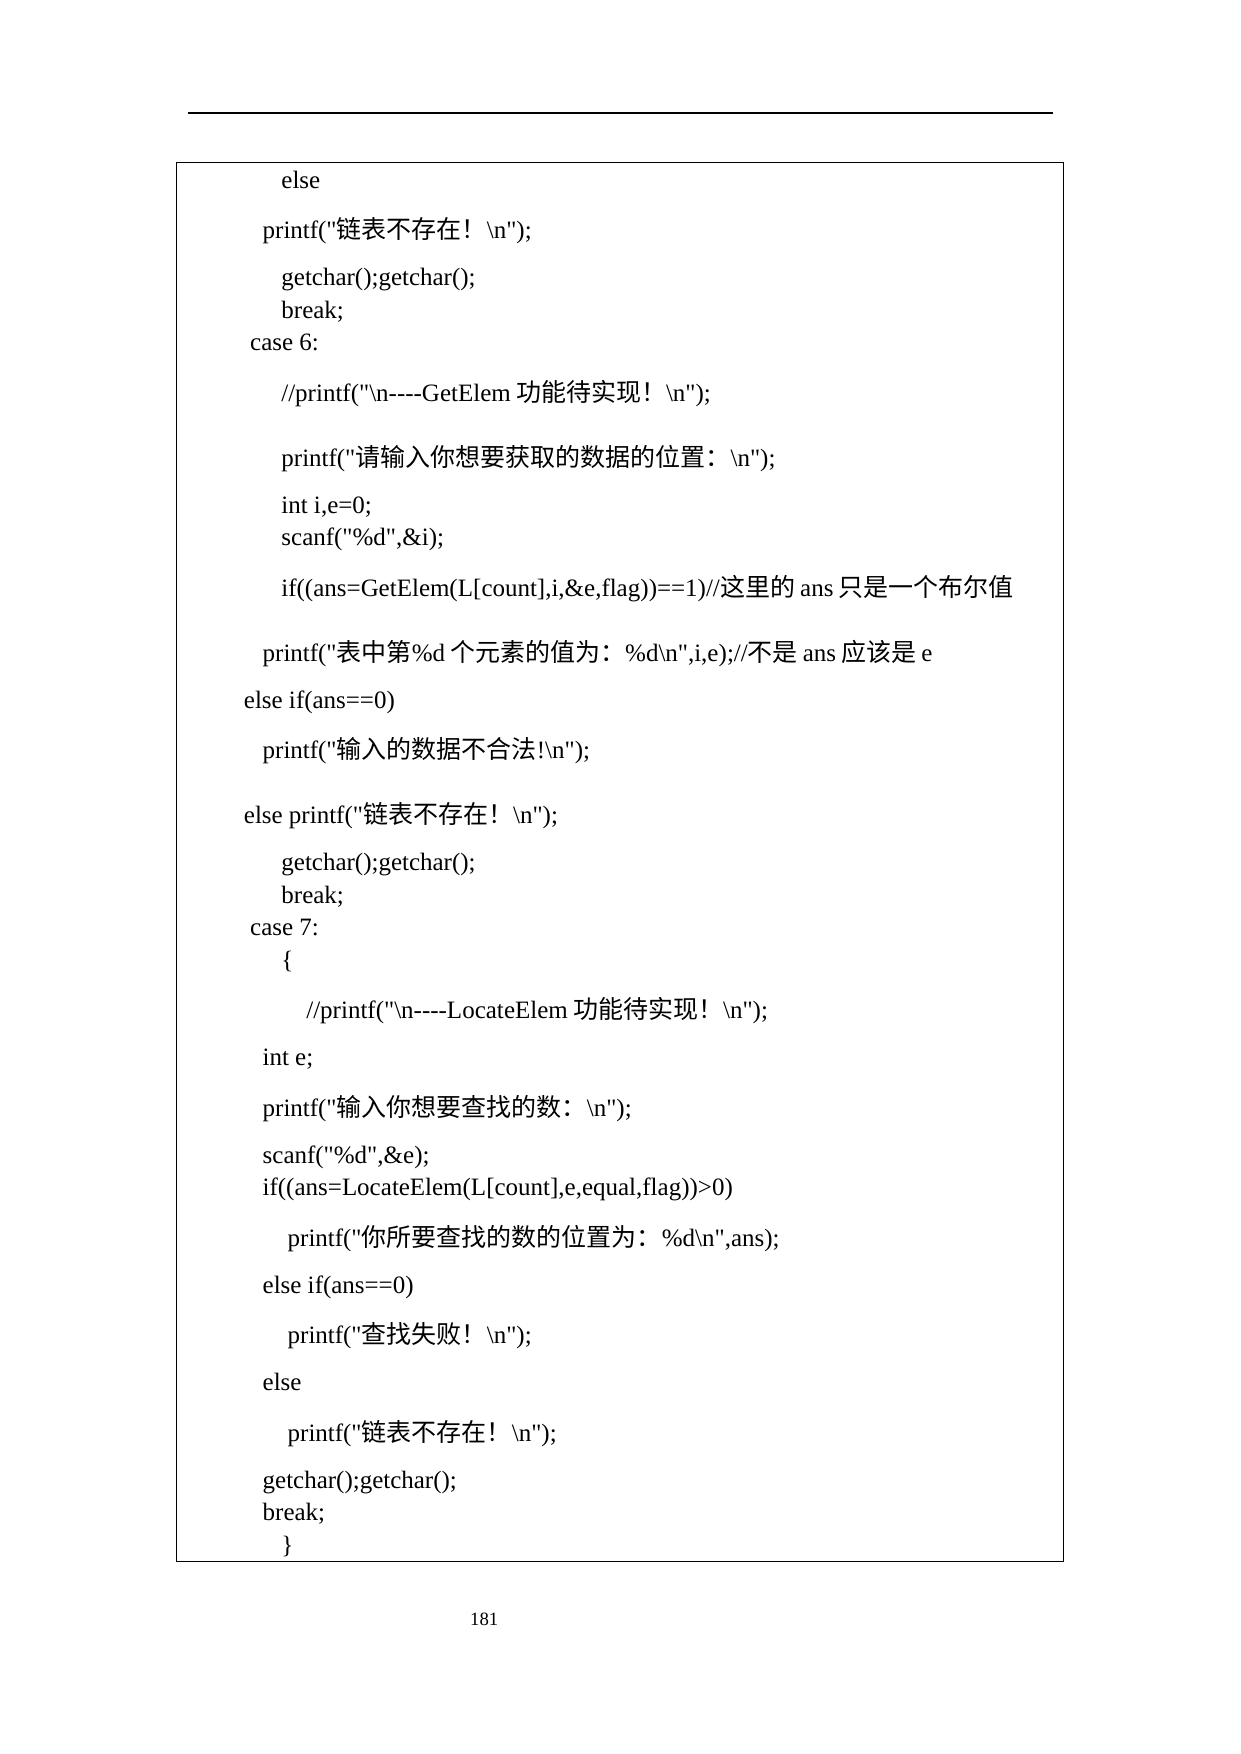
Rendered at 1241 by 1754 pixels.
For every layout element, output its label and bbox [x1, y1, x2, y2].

table_header [177, 163, 1063, 1561]
